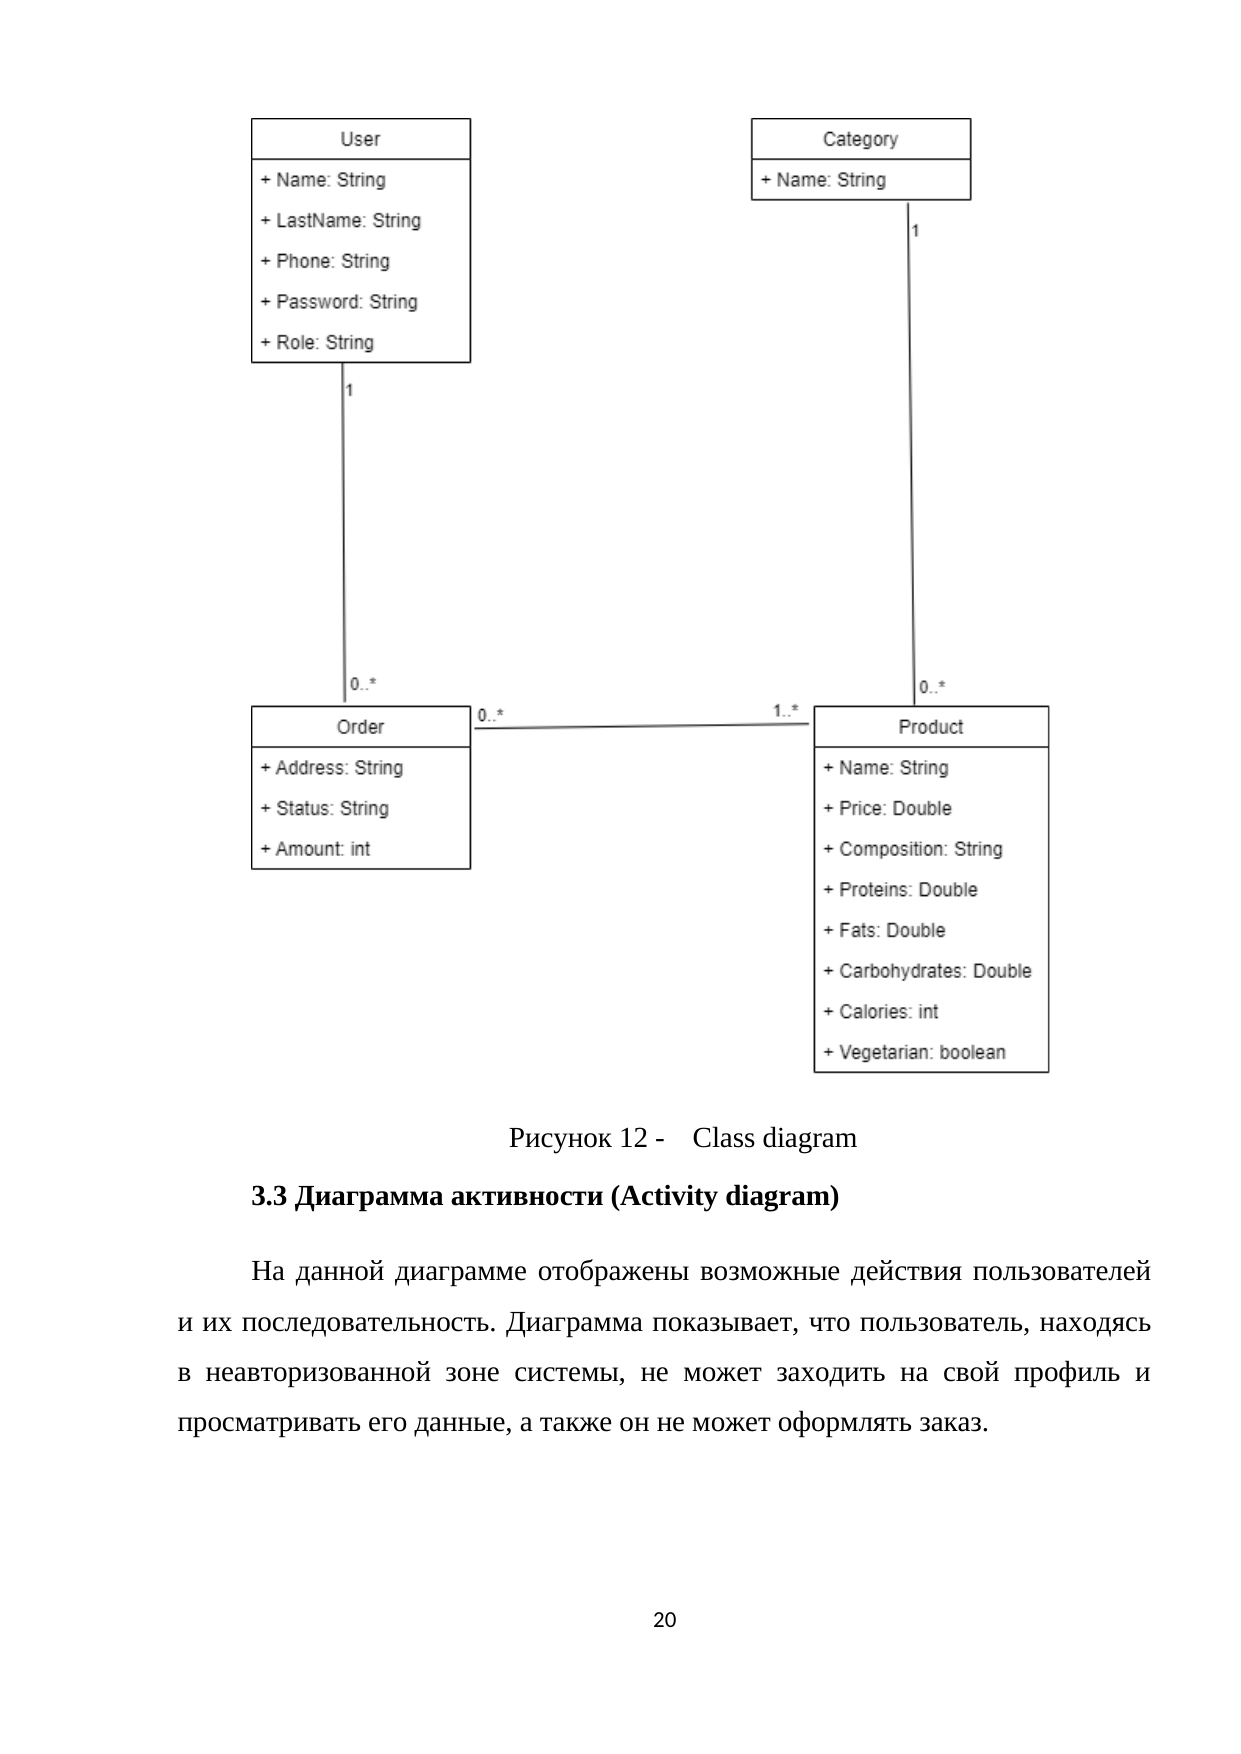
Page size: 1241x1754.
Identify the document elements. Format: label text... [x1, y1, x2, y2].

picture [251, 118, 1050, 1078]
text Class diagram [215, 1120, 1152, 1153]
text На данной диаграмме отображены возможные действия пользователей и их последовательность. Диаграмма показывает, что пользователь, находясь в неавторизованной зоне системы, не может заходить на свой профиль и просматривать его данные, а также он не может оформлять заказ. [177, 1253, 1152, 1438]
text Диаграмма активности (Activity diagram) [177, 1178, 1152, 1212]
